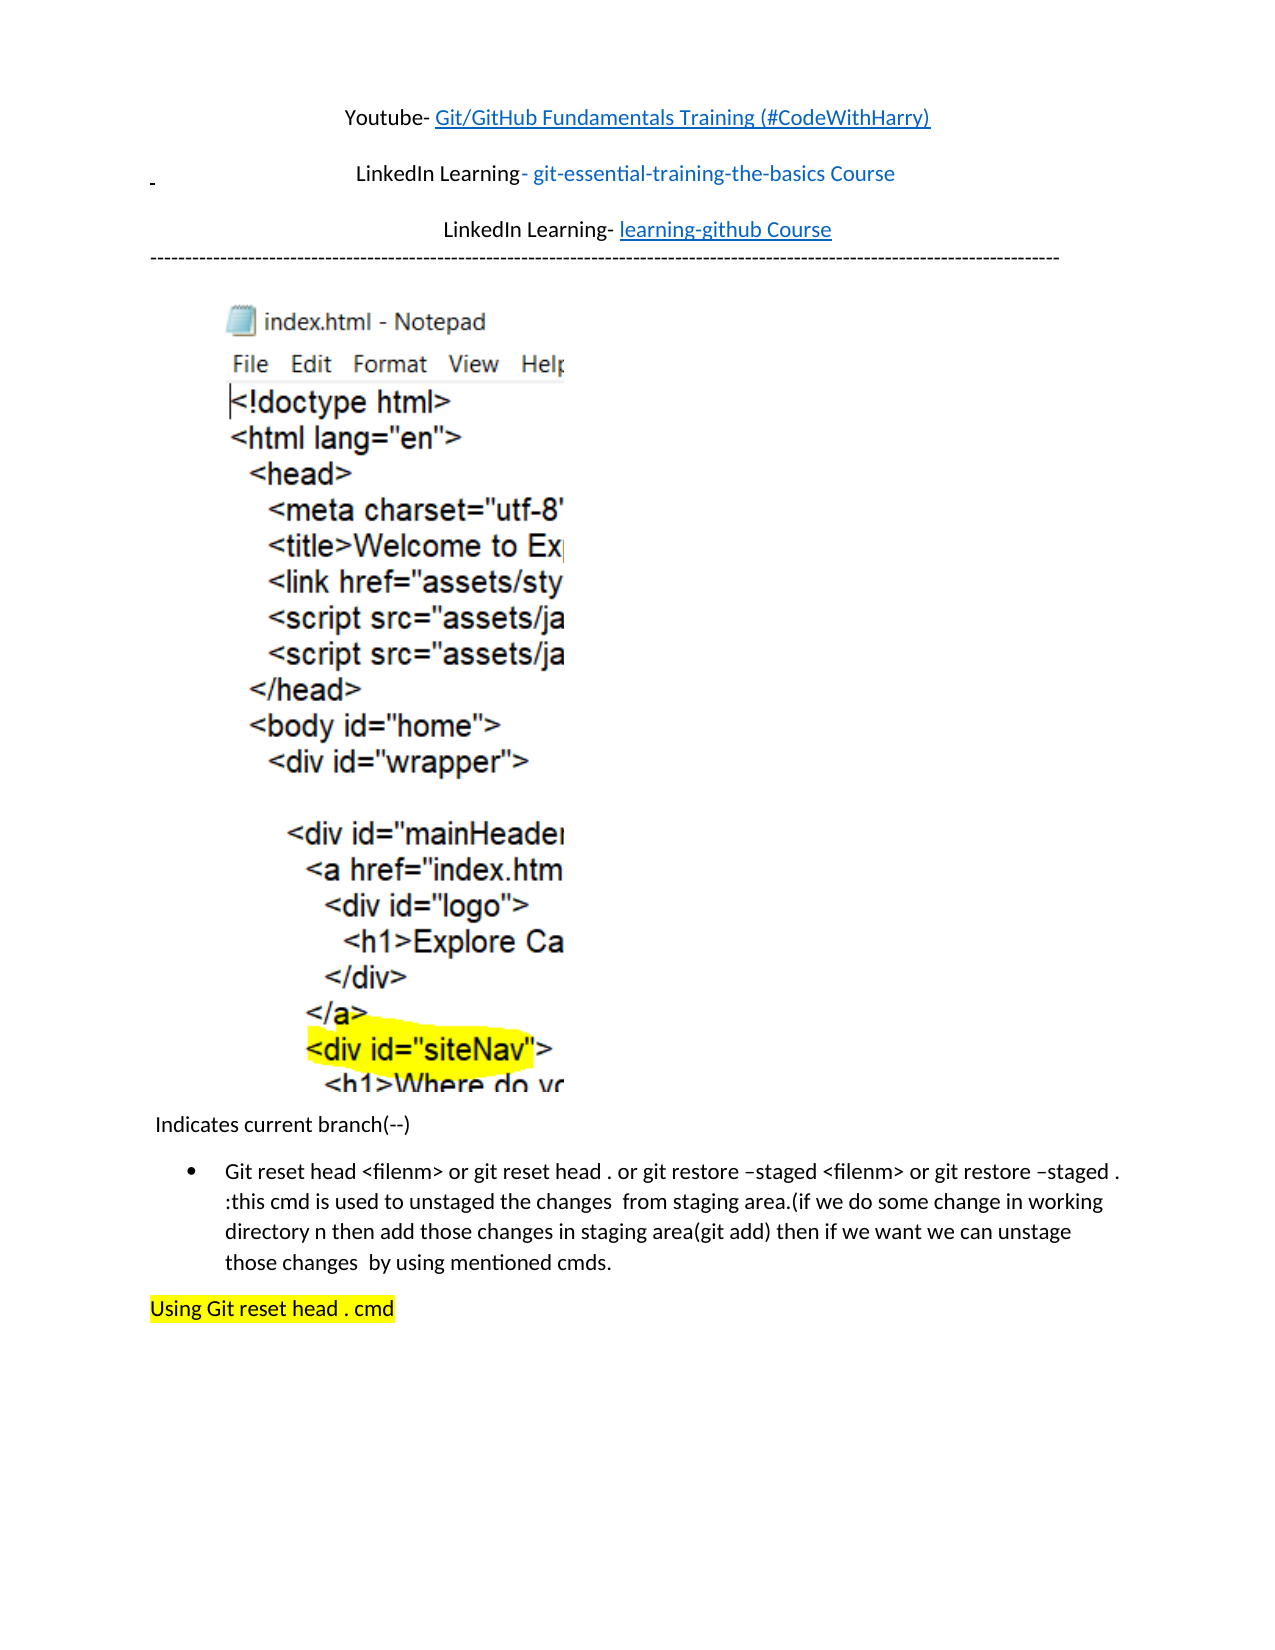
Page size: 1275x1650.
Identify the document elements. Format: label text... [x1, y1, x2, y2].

list Git reset head <filenm> or git reset head . or git restore –staged <filenm> or git restore –staged . :this cmd is used to unstaged the changes from staging area.(if we do some change in working directory n then add those changes in staging area(git add) then if we want we can unstage those changes by using mentioned cmds. [187, 1157, 1125, 1276]
picture [225, 299, 564, 1092]
text Indicates current branch(--) [150, 1110, 1125, 1138]
text Using Git reset head . cmd [150, 1294, 1125, 1323]
